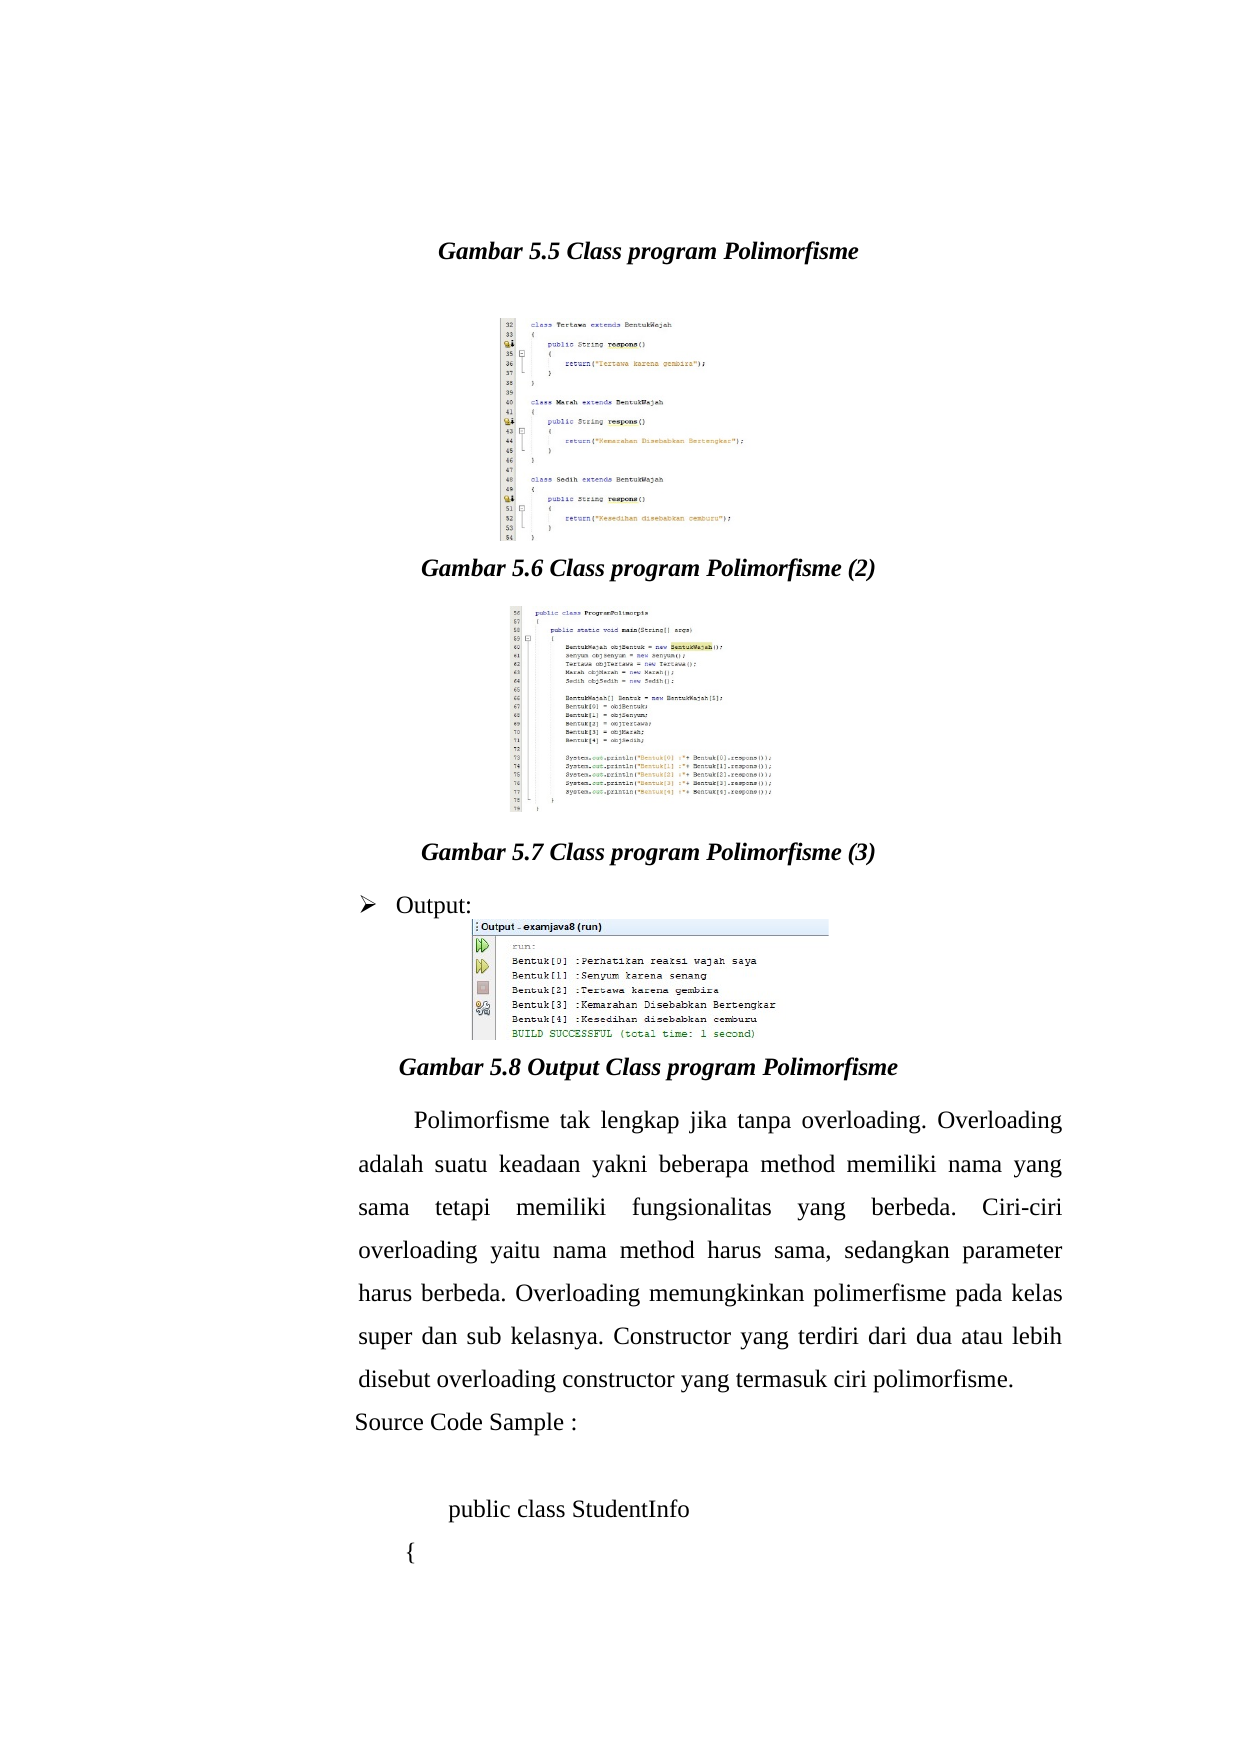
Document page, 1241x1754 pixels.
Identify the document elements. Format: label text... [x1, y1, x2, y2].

picture [470, 919, 829, 1040]
text Gambar 5.8 Output Class program Polimorfisme [236, 1052, 1063, 1081]
text Gambar 5.5 Class program Polimorfisme [236, 236, 1063, 265]
text { [354, 1537, 1063, 1566]
text public class StudentInfo [354, 1494, 1063, 1522]
text Source Code Sample : [354, 1407, 1063, 1436]
picture [509, 606, 790, 812]
text Gambar 5.7 Class program Polimorfisme (3) [236, 837, 1063, 865]
list Output: [358, 890, 1063, 919]
picture [499, 318, 800, 541]
text Gambar 5.6 Class program Polimorfisme (2) [236, 553, 1063, 582]
text Polimorfisme tak lengkap jika tanpa overloading. Overloading adalah suatu keadaan yakni beberapa method memiliki nama yang sama tetapi memiliki fungsionalitas yang berbeda. Ciri-ciri overloading yaitu nama method harus sama, sedangkan parameter harus berbeda. Overloading memungkinkan polimerfisme pada kelas super dan sub kelasnya. Constructor yang terdiri dari dua atau lebih disebut overloading constructor yang termasuk ciri polimorfisme. [358, 1106, 1063, 1393]
